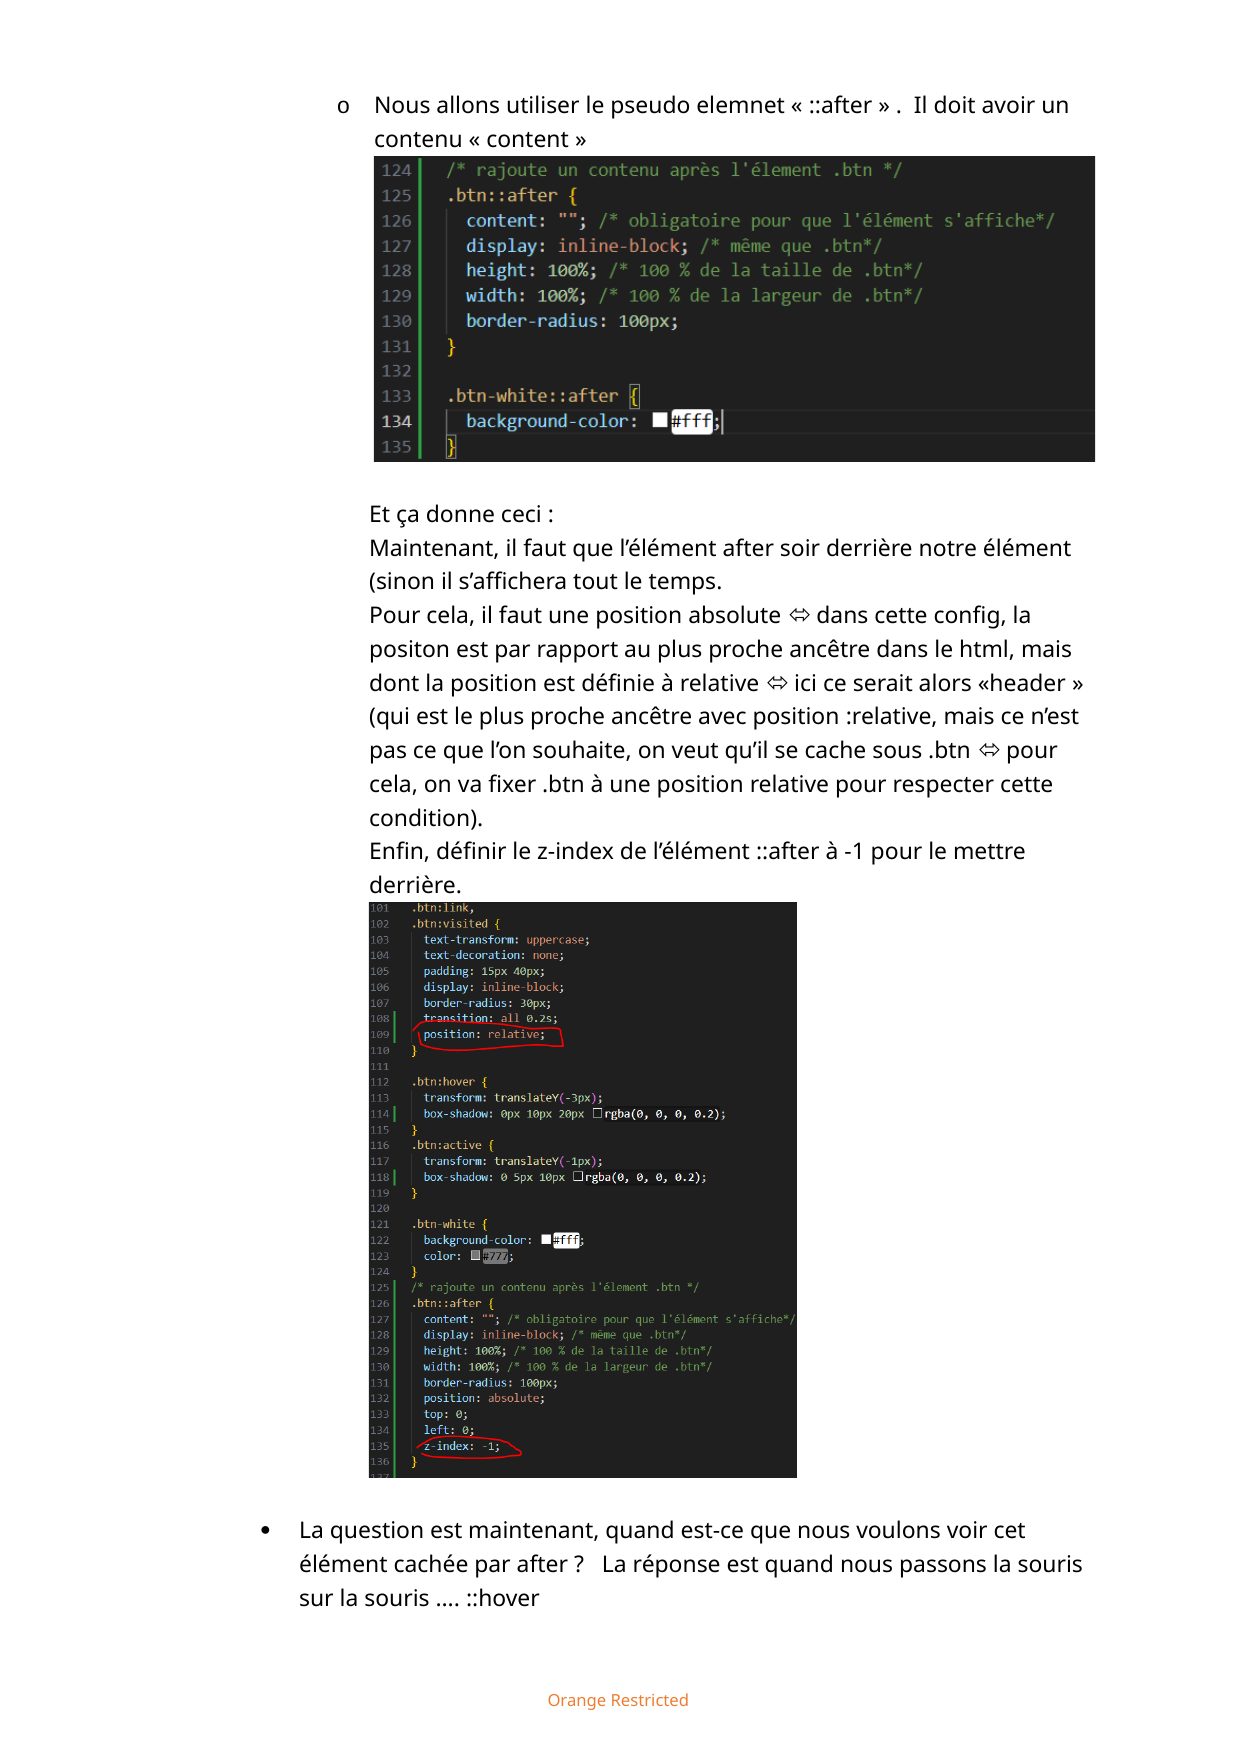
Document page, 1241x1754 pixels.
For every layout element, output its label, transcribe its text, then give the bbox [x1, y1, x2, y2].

list Et ça donne ceci : [299, 498, 1093, 529]
list Enfin, définir le z-index de l’élément ::after à -1 pour le mettre derrière. [369, 835, 1093, 900]
list Maintenant, il faut que l’élément after soir derrière notre élément (sinon il s’affichera tout le temps. Pour cela, il faut une position absolute dans cette config, la positon est par rapport au plus proche ancêtre dans le html, mais dont la position est définie à relative ici ce serait alors «header » (qui est le plus proche ancêtre avec position :relative, mais ce n’est pas ce que l’on souhaite, on veut qu’il se cache sous .btn pour cela, on va fixer .btn à une position relative pour respecter cette condition). [369, 532, 1093, 833]
picture [373, 156, 1096, 462]
picture [368, 902, 797, 1478]
list La question est maintenant, quand est-ce que nous voulons voir cet élément cachée par after ? La réponse est quand nous passons la souris sur la souris …. ::hover [261, 1514, 1093, 1613]
